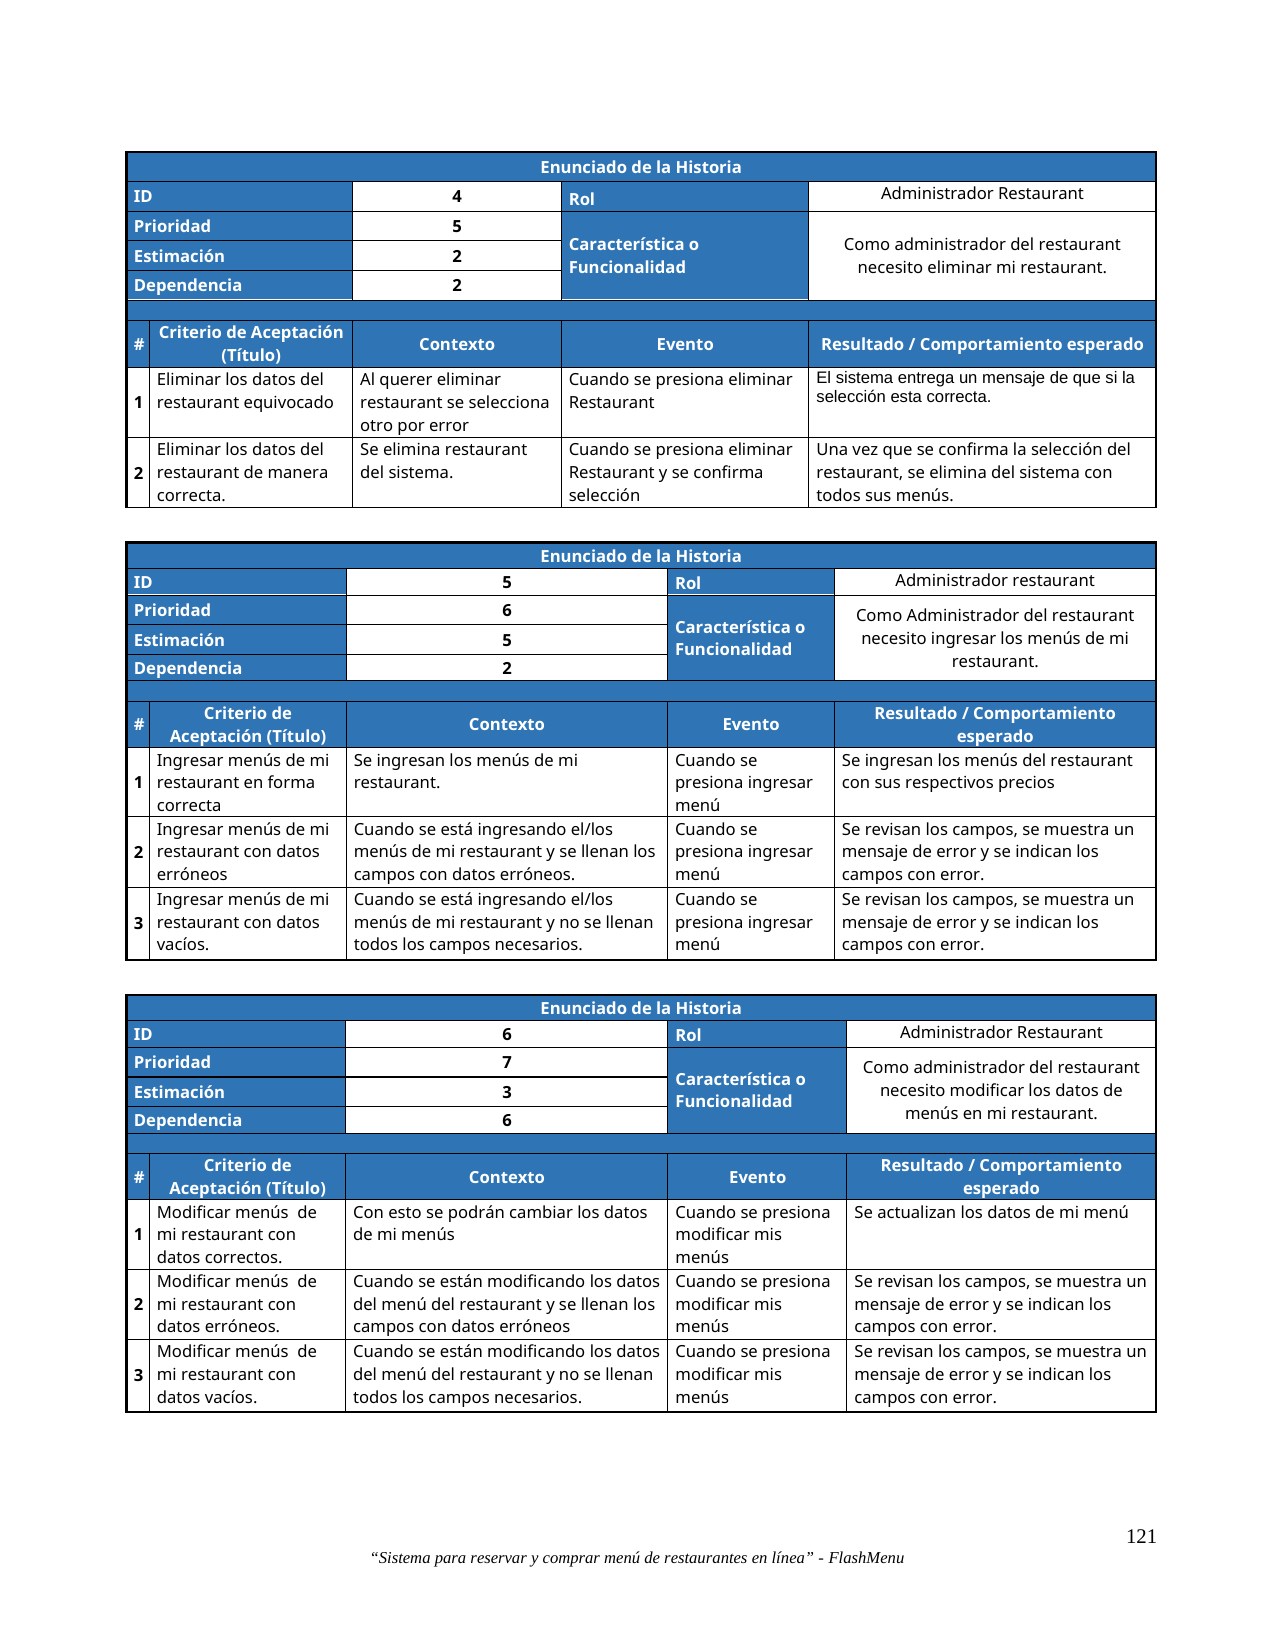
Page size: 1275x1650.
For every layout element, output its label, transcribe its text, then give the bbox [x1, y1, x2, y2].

table_cell Rol [668, 569, 834, 594]
table_cell 2 [128, 817, 149, 887]
table_cell 2 [347, 655, 667, 680]
table_cell Ingresar menús de mi restaurant con datos erróneos [150, 817, 346, 887]
table_cell Prioridad [128, 212, 352, 240]
table_cell Como administrador del restaurant necesito eliminar mi restaurant. [809, 212, 1155, 299]
table_cell Como administrador del restaurant necesito modificar los datos de menús en mi restaurant. [847, 1048, 1155, 1133]
table_cell Se revisan los campos, se muestra un mensaje de error y se indican los campos con error. [847, 1340, 1155, 1411]
table_cell Cuando se está ingresando el/los menús de mi restaurant y se llenan los campos con datos erróneos. [347, 817, 667, 887]
table_cell Se ingresan los menús de mi restaurant. [347, 748, 667, 816]
table_cell Evento [562, 321, 808, 367]
table_cell Criterio de Aceptación (Título) [150, 321, 352, 367]
table_cell Se revisan los campos, se muestra un mensaje de error y se indican los campos con error. [835, 888, 1155, 958]
table_cell 3 [128, 1340, 149, 1411]
table_cell Rol [668, 1021, 846, 1047]
table_header Enunciado de la Historia [128, 153, 1155, 181]
table_cell Modificar menús de mi restaurant con datos correctos. [150, 1200, 345, 1268]
table_cell 7 [346, 1048, 667, 1076]
table_header Enunciado de la Historia [128, 996, 1155, 1020]
table_cell Ingresar menús de mi restaurant con datos vacíos. [150, 888, 346, 958]
table_cell Resultado / Comportamiento esperado [809, 321, 1155, 367]
table_cell ID [128, 569, 346, 594]
table_cell Dependencia [128, 655, 346, 680]
table_cell Estimación [128, 625, 346, 654]
table_cell Cuando se presiona eliminar Restaurant y se confirma selección [562, 438, 808, 507]
table_cell Administrador restaurant [835, 569, 1155, 594]
table_cell Dependencia [128, 271, 352, 299]
table_cell # [128, 1154, 149, 1199]
table_cell Contexto [346, 1154, 667, 1199]
table_cell 6 [347, 596, 667, 624]
table_cell Estimación [128, 241, 352, 270]
table_cell Característica o Funcionalidad [562, 212, 808, 299]
table_cell ID [128, 182, 352, 211]
table_cell 3 [128, 888, 149, 958]
table_cell 1 [128, 1200, 149, 1268]
table_cell Administrador Restaurant [847, 1021, 1155, 1047]
table_cell Al querer eliminar restaurant se selecciona otro por error [353, 368, 561, 437]
table_cell Eliminar los datos del restaurant equivocado [150, 368, 352, 437]
table_cell Prioridad [128, 1048, 345, 1076]
table_cell Cuando se presiona modificar mis menús [668, 1270, 846, 1339]
table_cell Característica o Funcionalidad [668, 1048, 846, 1133]
table_cell Cuando se presiona ingresar menú [668, 817, 834, 887]
table_cell Rol [562, 182, 808, 211]
table_cell Criterio de Aceptación (Título) [150, 1154, 345, 1199]
table_cell Característica o Funcionalidad [668, 596, 834, 680]
table_cell 1 [128, 748, 149, 816]
table_cell Cuando se presiona modificar mis menús [668, 1340, 846, 1411]
table_cell Una vez que se confirma la selección del restaurant, se elimina del sistema con todos sus menús. [809, 438, 1155, 507]
table_cell Ingresar menús de mi restaurant en forma correcta [150, 748, 346, 816]
table_cell Modificar menús de mi restaurant con datos vacíos. [150, 1340, 345, 1411]
table_cell [128, 681, 1155, 701]
table_cell Contexto [347, 702, 667, 747]
table_cell Resultado / Comportamiento esperado [847, 1154, 1155, 1199]
table_cell Resultado / Comportamiento esperado [835, 702, 1155, 747]
table_cell Cuando se presiona ingresar menú [668, 888, 834, 958]
table_cell Cuando se presiona eliminar Restaurant [562, 368, 808, 437]
table_cell 1 [128, 368, 149, 437]
table_cell 3 [346, 1078, 667, 1106]
table_cell 2 [353, 271, 561, 299]
table_cell Se actualizan los datos de mi menú [847, 1200, 1155, 1268]
table_cell ID [128, 1021, 345, 1047]
table_cell Cuando se presiona ingresar menú [668, 748, 834, 816]
table_cell # [128, 321, 149, 367]
table_cell Se revisan los campos, se muestra un mensaje de error y se indican los campos con error. [847, 1270, 1155, 1339]
table_cell Modificar menús de mi restaurant con datos erróneos. [150, 1270, 345, 1339]
table_cell Contexto [353, 321, 561, 367]
table_cell Se elimina restaurant del sistema. [353, 438, 561, 507]
table_cell [128, 301, 1155, 320]
table_cell Cuando se están modificando los datos del menú del restaurant y se llenan los campos con datos erróneos [346, 1270, 667, 1339]
table_cell 6 [346, 1021, 667, 1047]
table_cell 6 [346, 1107, 667, 1133]
table_cell Criterio de Aceptación (Título) [150, 702, 346, 747]
table_cell 2 [128, 1270, 149, 1339]
table_cell Se ingresan los menús del restaurant con sus respectivos precios [835, 748, 1155, 816]
table_cell El sistema entrega un mensaje de que si la selección esta correcta. [809, 368, 1155, 437]
table_cell 2 [128, 438, 149, 507]
table_cell Eliminar los datos del restaurant de manera correcta. [150, 438, 352, 507]
table_cell Prioridad [128, 596, 346, 624]
table_cell Dependencia [128, 1107, 345, 1133]
table_cell Administrador Restaurant [809, 182, 1155, 211]
table_header Enunciado de la Historia [128, 544, 1155, 568]
table_cell 5 [353, 212, 561, 240]
table_cell # [128, 702, 149, 747]
table_cell Se revisan los campos, se muestra un mensaje de error y se indican los campos con error. [835, 817, 1155, 887]
table_cell 2 [353, 241, 561, 270]
table_cell Cuando se presiona modificar mis menús [668, 1200, 846, 1268]
table_cell 5 [347, 569, 667, 594]
table_cell Cuando se está ingresando el/los menús de mi restaurant y no se llenan todos los campos necesarios. [347, 888, 667, 958]
table_cell [128, 1134, 1155, 1153]
table_cell 4 [353, 182, 561, 211]
table_cell Cuando se están modificando los datos del menú del restaurant y no se llenan todos los campos necesarios. [346, 1340, 667, 1411]
table_cell Evento [668, 1154, 846, 1199]
table_cell Estimación [128, 1078, 345, 1106]
table_cell Evento [668, 702, 834, 747]
table_cell 5 [347, 625, 667, 654]
table_cell Con esto se podrán cambiar los datos de mi menús [346, 1200, 667, 1268]
table_cell Como Administrador del restaurant necesito ingresar los menús de mi restaurant. [835, 596, 1155, 680]
